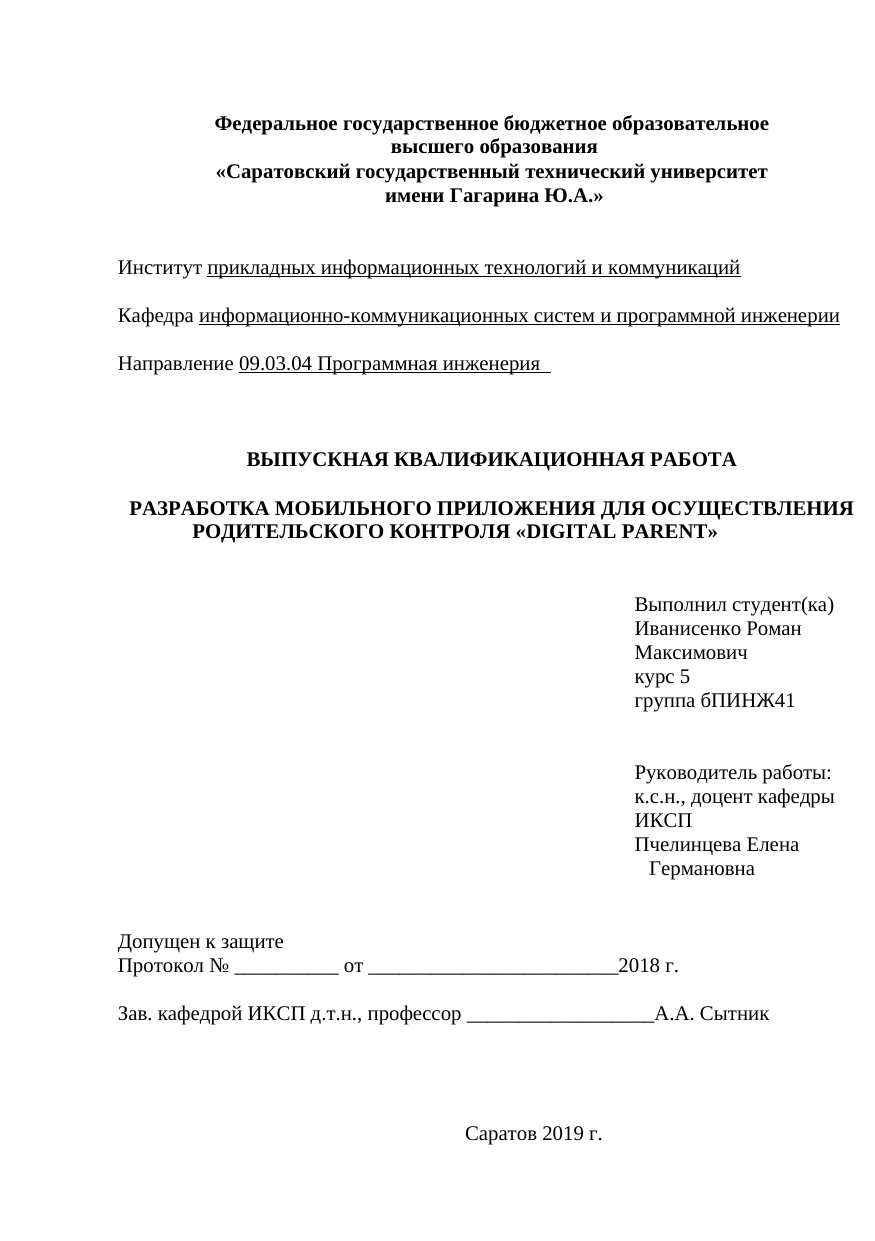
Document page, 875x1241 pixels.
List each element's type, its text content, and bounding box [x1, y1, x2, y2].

text Протокол № __________ от ________________________2018 г. [44, 953, 866, 977]
text Зав. кафедрой ИКСП д.т.н., профессор __________________А.А. Сытник [44, 1001, 866, 1025]
text Германовна [575, 856, 866, 880]
text Саратов 2019 г. [459, 1121, 608, 1145]
text Выполнил студент(ка) [575, 592, 866, 616]
text Институт прикладных информационных технологий и коммуникаций [44, 255, 866, 279]
text Пчелинцева Елена [575, 832, 866, 856]
text курс 5 [575, 664, 866, 688]
text Допущен к защите [44, 928, 866, 953]
text имени Гагарина Ю.А.» [44, 183, 866, 207]
text Иванисенко Роман Максимович [634, 616, 866, 664]
text Руководитель работы: [575, 760, 866, 784]
text ВЫПУСКНАЯ КВАЛИФИКАЦИОННАЯ РАБОТА [44, 447, 866, 471]
text Направление 09.03.04 Программная инженерия [44, 351, 866, 375]
text «Саратовский государственный технический университет [44, 158, 866, 183]
text высшего образования [44, 134, 866, 158]
text к.с.н., доцент кафедры ИКСП [634, 784, 866, 832]
text группа бПИНЖ41 [575, 688, 866, 712]
text Кафедра информационно-коммуникационных систем и программной инженерии [44, 303, 866, 327]
text РАЗРАБОТКА МОБИЛЬНОГО ПРИЛОЖЕНИЯ ДЛЯ ОСУЩЕСТВЛЕНИЯ РОДИТЕЛЬСКОГО КОНТРОЛЯ «DIGITAL PARENT» [44, 495, 866, 543]
text Федеральное государственное бюджетное образовательное [44, 110, 866, 134]
